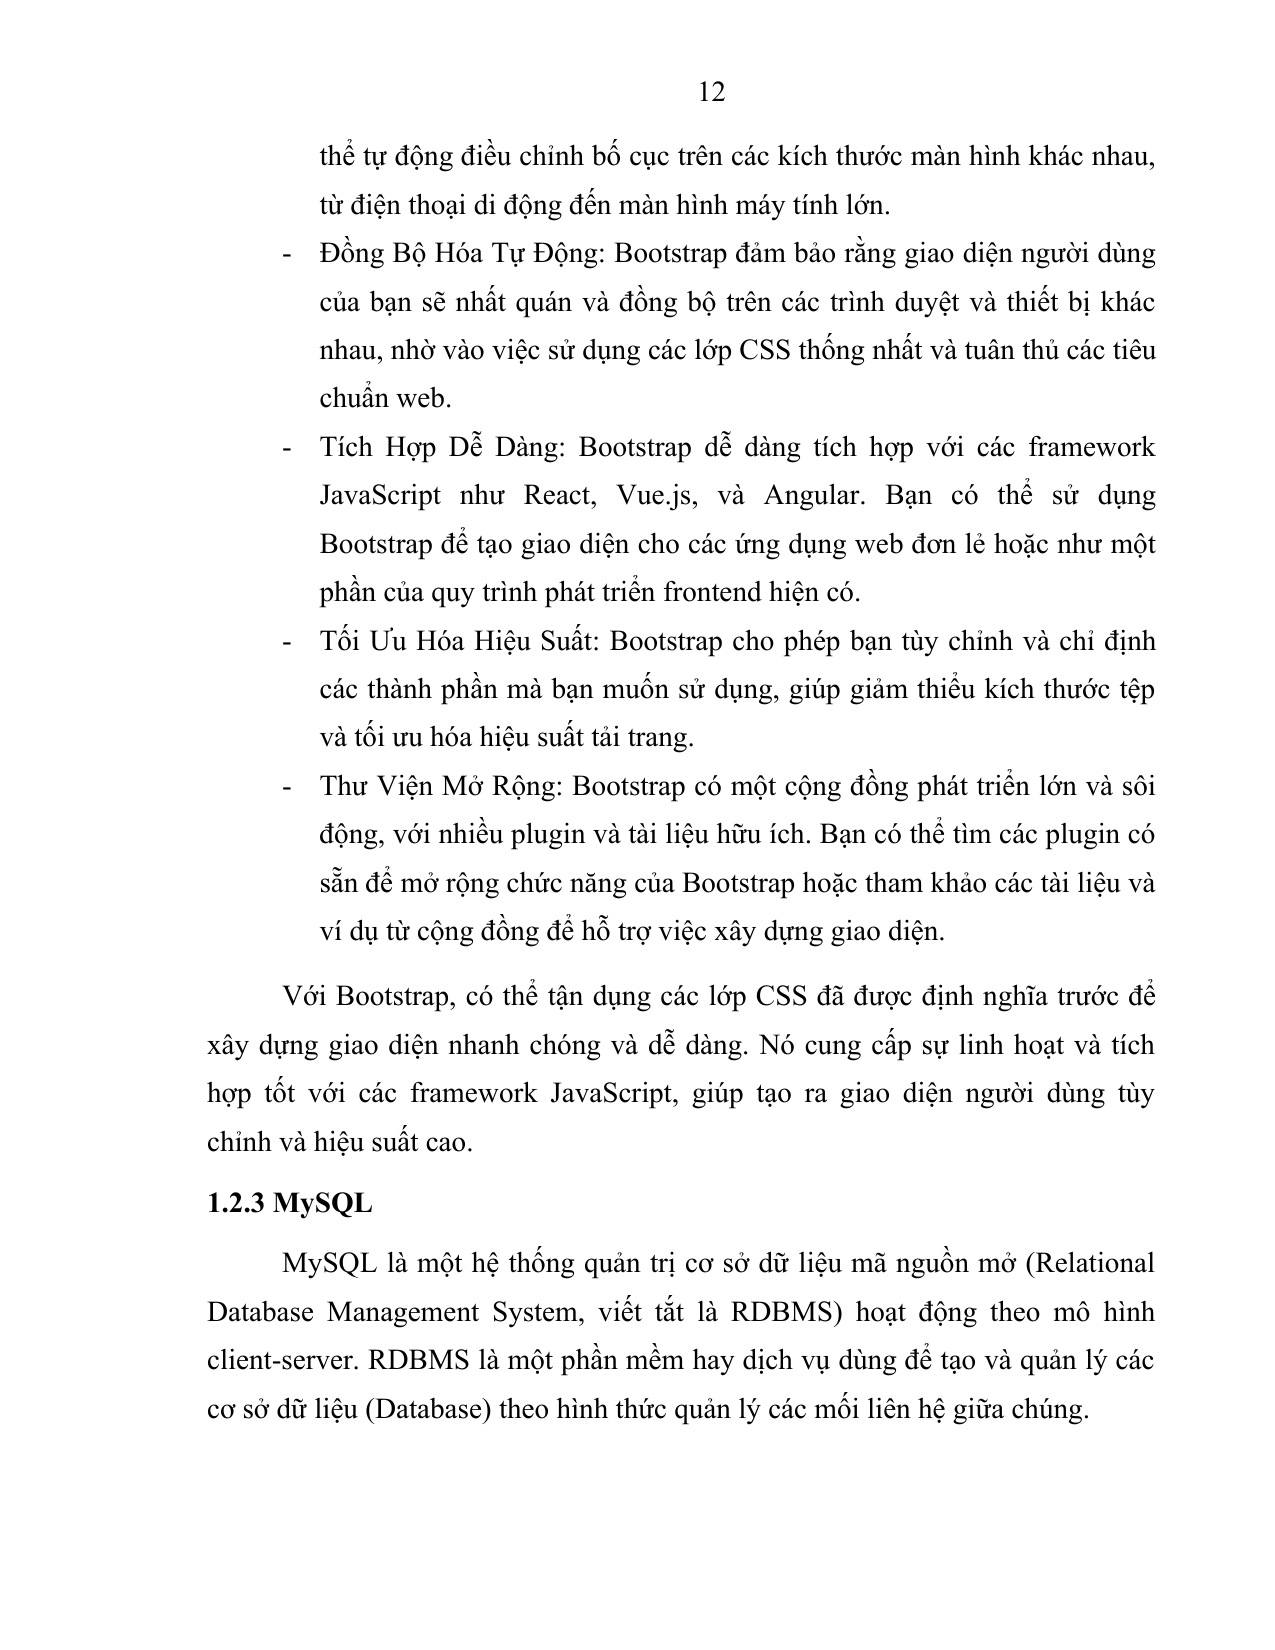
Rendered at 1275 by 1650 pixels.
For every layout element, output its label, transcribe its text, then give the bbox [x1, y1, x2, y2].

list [282, 139, 1157, 220]
text Với Bootstrap, có thể tận dụng các lớp CSS đã được định nghĩa trước để xây dựng giao diện nhanh chóng và dễ dàng. Nó cung cấp sự linh hoạt và tích hợp tốt với các framework JavaScript, giúp tạo ra giao diện người dùng tùy chỉnh và hiệu suất cao. [207, 980, 1157, 1157]
list Đồng Bộ Hóa Tự Động: Bootstrap đảm bảo rằng giao diện người dùng của bạn sẽ nhất quán và đồng bộ trên các trình duyệt và thiết bị khác nhau, nhờ vào việc sử dụng các lớp CSS thống nhất và tuân thủ các tiêu chuẩn web. [282, 236, 1157, 414]
list Thư Viện Mở Rộng: Bootstrap có một cộng đồng phát triển lớn và sôi động, với nhiều plugin và tài liệu hữu ích. Bạn có thể tìm các plugin có sẵn để mở rộng chức năng của Bootstrap hoặc tham khảo các tài liệu và ví dụ từ cộng đồng để hỗ trợ việc xây dựng giao diện. [282, 769, 1157, 947]
list Tích Hợp Dễ Dàng: Bootstrap dễ dàng tích hợp với các framework JavaScript như React, Vue.js, và Angular. Bạn có thể sử dụng Bootstrap để tạo giao diện cho các ứng dụng web đơn lẻ hoặc như một phần của quy trình phát triển frontend hiện có. [282, 430, 1157, 608]
text MySQL là một hệ thống quản trị cơ sở dữ liệu mã nguồn mở (Relational Database Management System, viết tắt là RDBMS) hoạt động theo mô hình client-server. RDBMS là một phần mềm hay dịch vụ dùng để tạo và quản lý các cơ sở dữ liệu (Database) theo hình thức quản lý các mối liên hệ giữa chúng. [207, 1247, 1157, 1424]
subtitle 1.2.3 MySQL [207, 1186, 1157, 1218]
list Tối Ưu Hóa Hiệu Suất: Bootstrap cho phép bạn tùy chỉnh và chỉ định các thành phần mà bạn muốn sử dụng, giúp giảm thiểu kích thước tệp và tối ưu hóa hiệu suất tải trang. [282, 624, 1157, 753]
